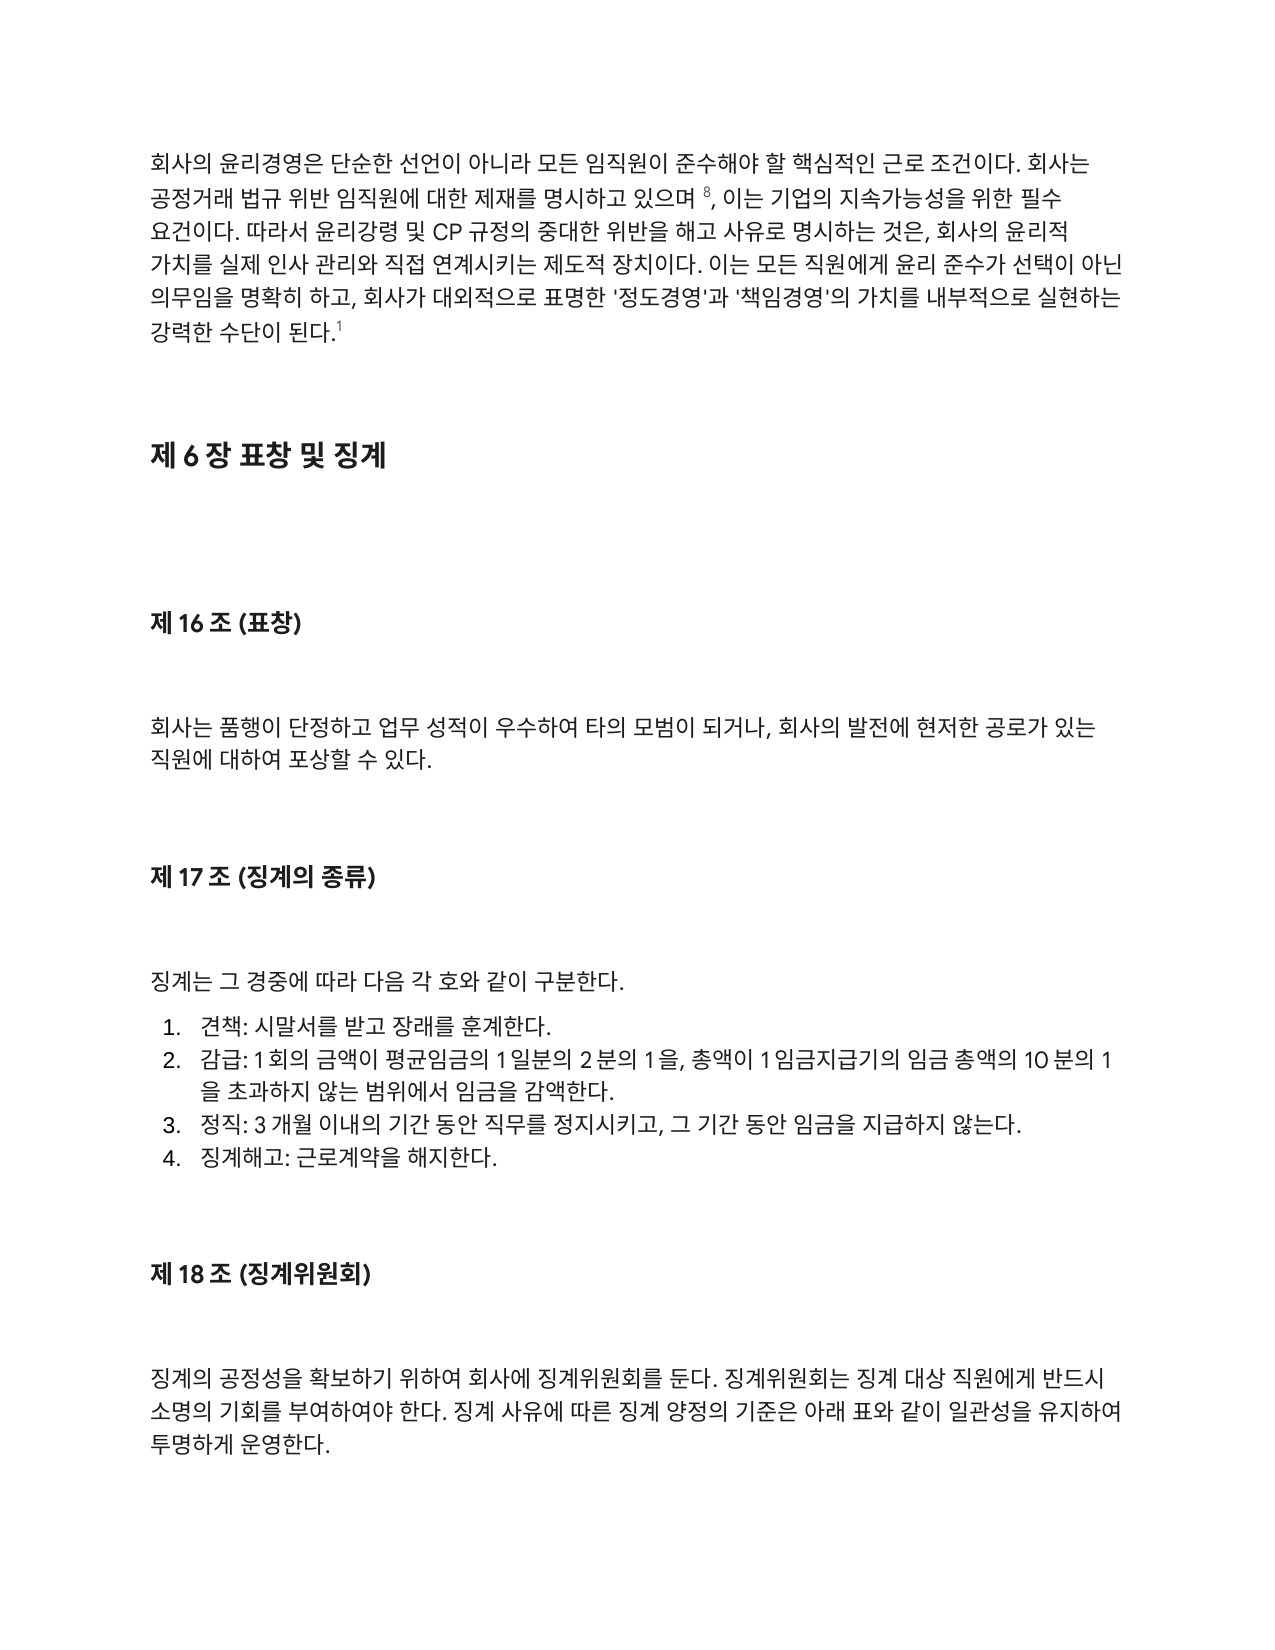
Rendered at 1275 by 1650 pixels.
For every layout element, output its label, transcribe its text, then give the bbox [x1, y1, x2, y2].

text 징계의 공정성을 확보하기 위하여 회사에 징계위원회를 둔다. 징계위원회는 징계 대상 직원에게 반드시 소명의 기회를 부여하여야 한다. 징계 사유에 따른 징계 양정의 기준은 아래 표와 같이 일관성을 유지하여 투명하게 운영한다. [150, 1365, 1125, 1459]
text 회사의 윤리경영은 단순한 선언이 아니라 모든 임직원이 준수해야 할 핵심적인 근로 조건이다. 회사는 공정거래 법규 위반 임직원에 대한 제재를 명시하고 있으며 8, 이는 기업의 지속가능성을 위한 필수 요건이다. 따라서 윤리강령 및 CP 규정의 중대한 위반을 해고 사유로 명시하는 것은, 회사의 윤리적 가치를 실제 인사 관리와 직접 연계시키는 제도적 장치이다. 이는 모든 직원에게 윤리 준수가 선택이 아닌 의무임을 명확히 하고, 회사가 대외적으로 표명한 '정도경영'과 '책임경영'의 가치를 내부적으로 실현하는 강력한 수단이 된다.1 [150, 150, 1125, 348]
subtitle 제6장 표창 및 징계 [150, 438, 1125, 475]
text 회사는 품행이 단정하고 업무 성적이 우수하여 타의 모범이 되거나, 회사의 발전에 현저한 공로가 있는 직원에 대하여 포상할 수 있다. [150, 714, 1125, 775]
subtitle 제18조 (징계위원회) [150, 1259, 1125, 1291]
list 견책: 시말서를 받고 장래를 훈계한다. [162, 1013, 1125, 1042]
list 징계해고: 근로계약을 해지한다. [162, 1144, 1125, 1173]
list 감급: 1회의 금액이 평균임금의 1일분의 2분의 1을, 총액이 1임금지급기의 임금 총액의 10분의 1을 초과하지 않는 범위에서 임금을 감액한다. [162, 1046, 1125, 1107]
subtitle 제16조 (표창) [150, 608, 1125, 639]
list 정직: 3개월 이내의 기간 동안 직무를 정지시키고, 그 기간 동안 임금을 지급하지 않는다. [162, 1111, 1125, 1140]
text 징계는 그 경중에 따라 다음 각 호와 같이 구분한다. [150, 968, 1125, 997]
subtitle 제17조 (징계의 종류) [150, 862, 1125, 893]
